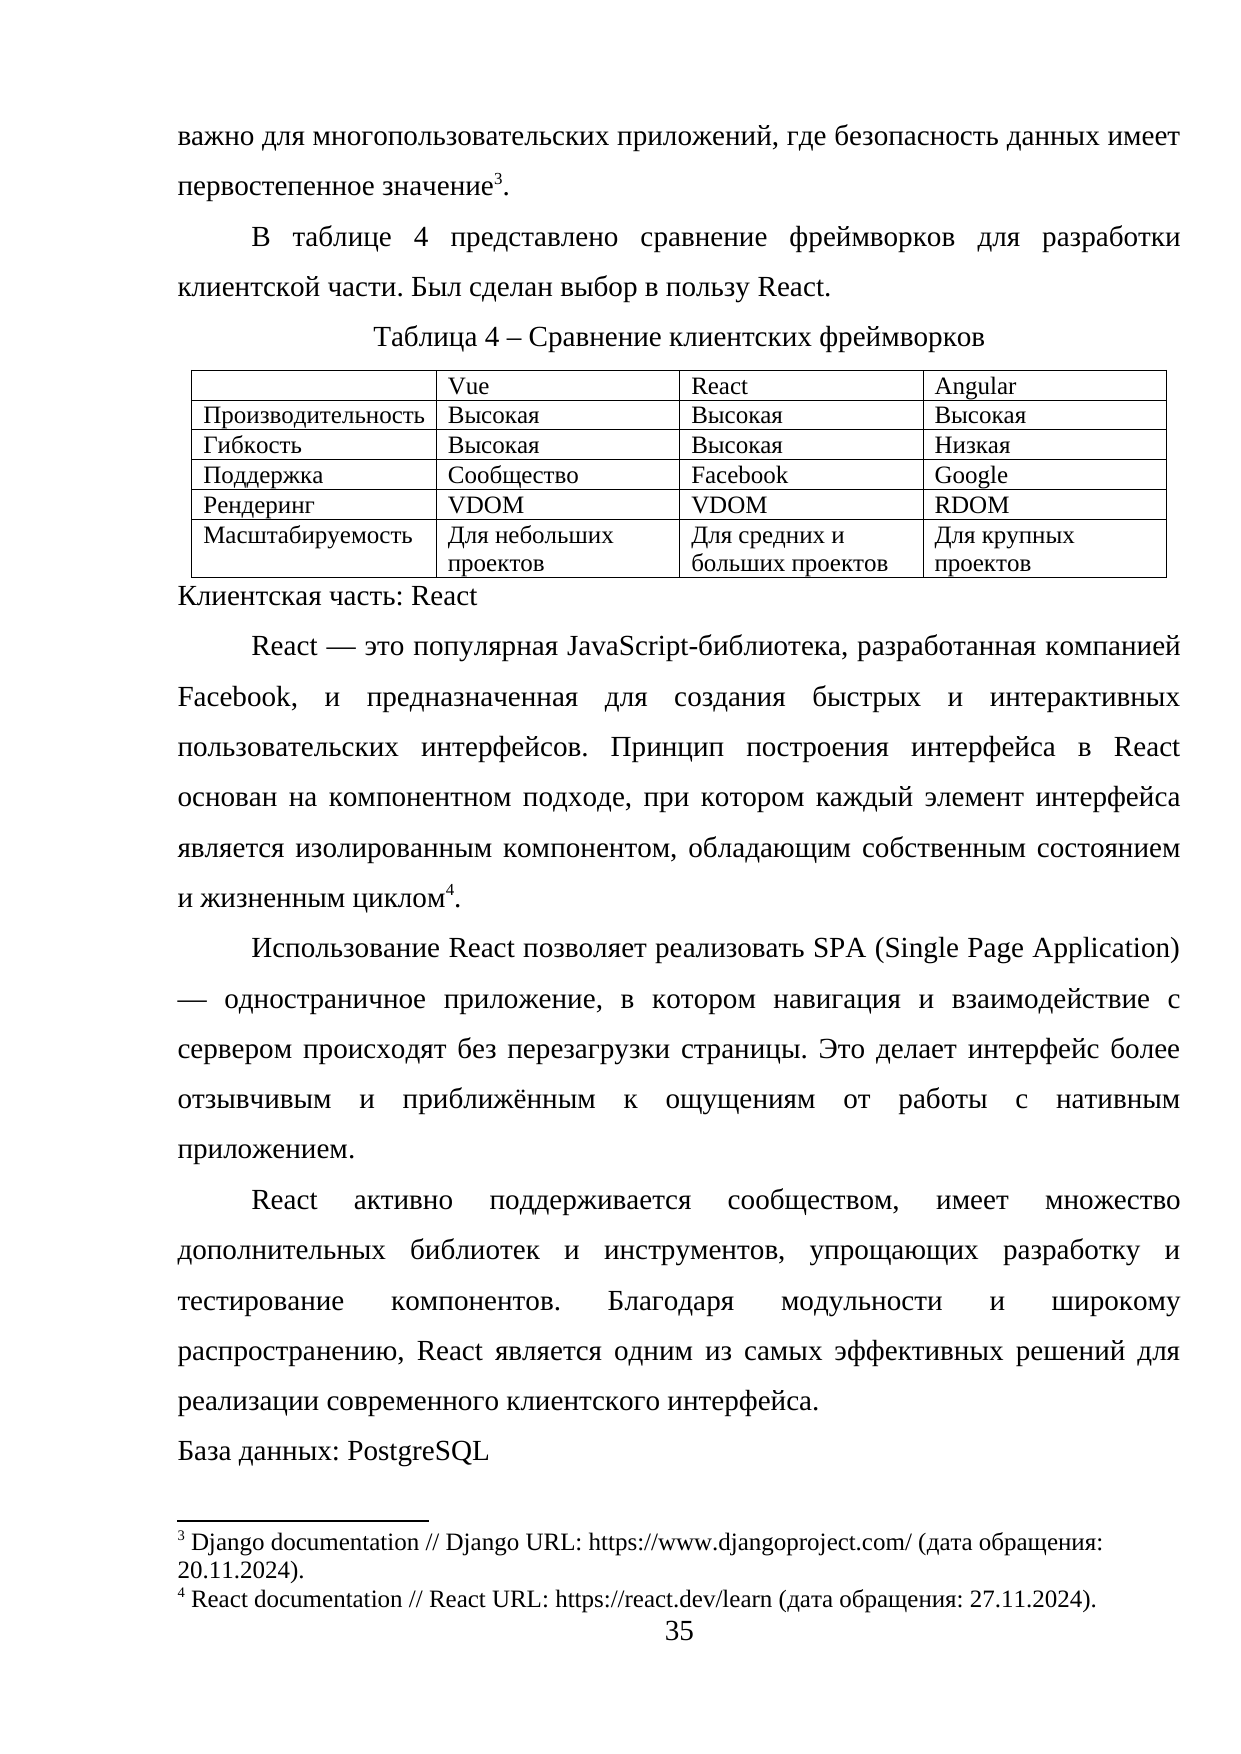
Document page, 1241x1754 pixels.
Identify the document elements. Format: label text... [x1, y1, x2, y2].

table_cell Высокая [680, 401, 923, 429]
table_cell Для средних и больших проектов [680, 520, 923, 577]
table_cell Для небольших проектов [437, 520, 679, 577]
table_cell Высокая [924, 401, 1166, 429]
table_cell RDOM [924, 490, 1166, 519]
table_cell VDOM [437, 490, 679, 519]
table_cell Высокая [437, 401, 679, 429]
table_cell Низкая [924, 430, 1166, 459]
table_cell Facebook [680, 460, 923, 489]
table_cell Поддержка [192, 460, 436, 489]
table_cell Google [924, 460, 1166, 489]
table_header React [680, 371, 923, 399]
text В таблице 4 представлено сравнение фреймворков для разработки клиентской части. Был сделан выбор в пользу React. [177, 219, 1181, 303]
table_cell VDOM [680, 490, 923, 519]
table_cell Производительность [192, 401, 436, 429]
table_header Angular [924, 371, 1166, 399]
text Таблица 4 – Сравнение клиентских фреймворков [177, 319, 1181, 353]
text База данных: PostgreSQL [177, 1433, 1181, 1467]
table_cell Высокая [680, 430, 923, 459]
table_cell Сообщество [437, 460, 679, 489]
text React — это популярная JavaScript-библиотека, разработанная компанией Facebook, и предназначенная для создания быстрых и интерактивных пользовательских интерфейсов. Принцип построения интерфейса в React основан на компонентном подходе, при котором каждый элемент интерфейса является изолированным компонентом, обладающим собственным состоянием и жизненным циклом. [177, 628, 1181, 914]
table_cell Высокая [437, 430, 679, 459]
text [177, 118, 1181, 202]
table_cell Масштабируемость [192, 520, 436, 577]
table_header Vue [437, 371, 679, 399]
table_cell Для крупных проектов [924, 520, 1166, 577]
table_cell Гибкость [192, 430, 436, 459]
text React активно поддерживается сообществом, имеет множество дополнительных библиотек и инструментов, упрощающих разработку и тестирование компонентов. Благодаря модульности и широкому распространению, React является одним из самых эффективных решений для реализации современного клиентского интерфейса. [177, 1182, 1181, 1417]
table_header [192, 371, 436, 399]
text Клиентская часть: React [177, 578, 1181, 612]
text Использование React позволяет реализовать SPA (Single Page Application) — одностраничное приложение, в котором навигация и взаимодействие с сервером происходят без перезагрузки страницы. Это делает интерфейс более отзывчивым и приближённым к ощущениям от работы с нативным приложением. [177, 930, 1181, 1165]
table_cell Рендеринг [192, 490, 436, 519]
